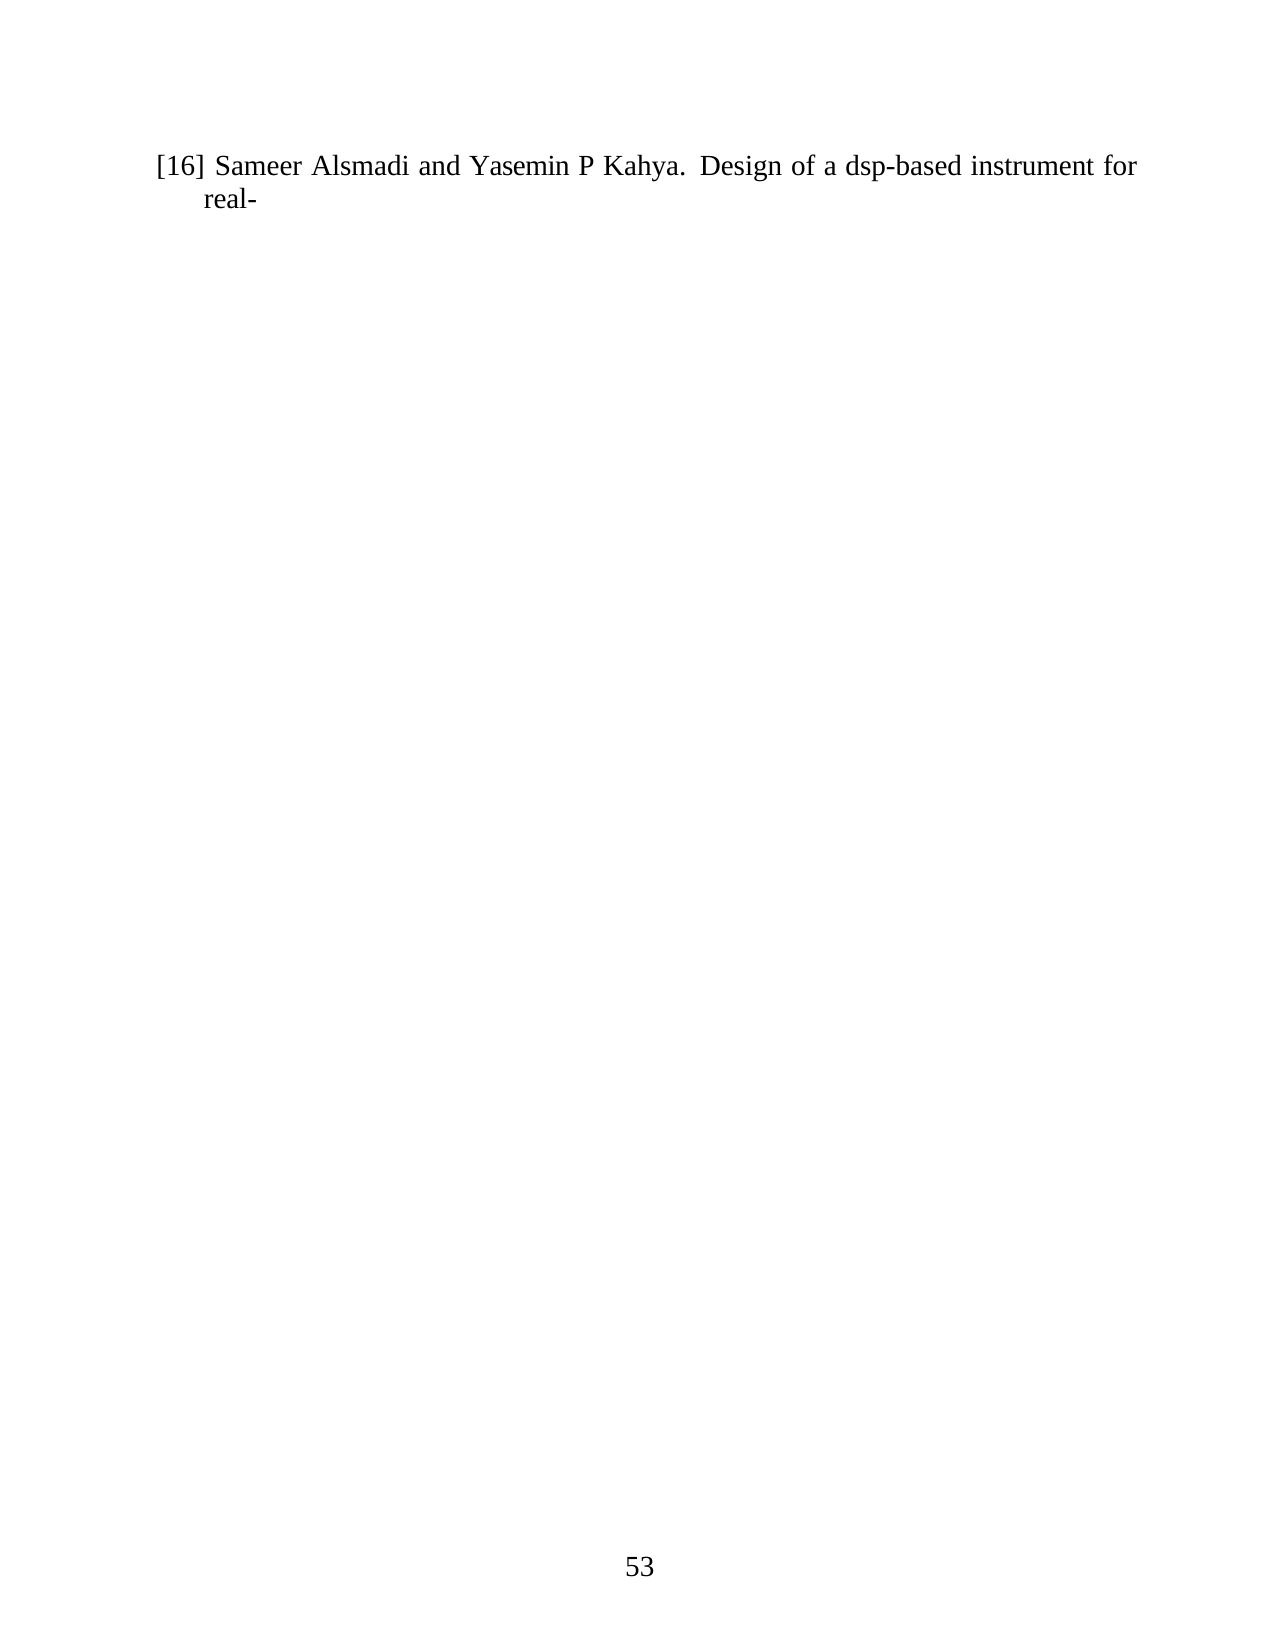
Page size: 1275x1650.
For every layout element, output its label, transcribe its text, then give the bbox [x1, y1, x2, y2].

list Sameer Alsmadi and Yasemin P Kahya. Design of a dsp-based instrument for real- [156, 148, 1137, 215]
